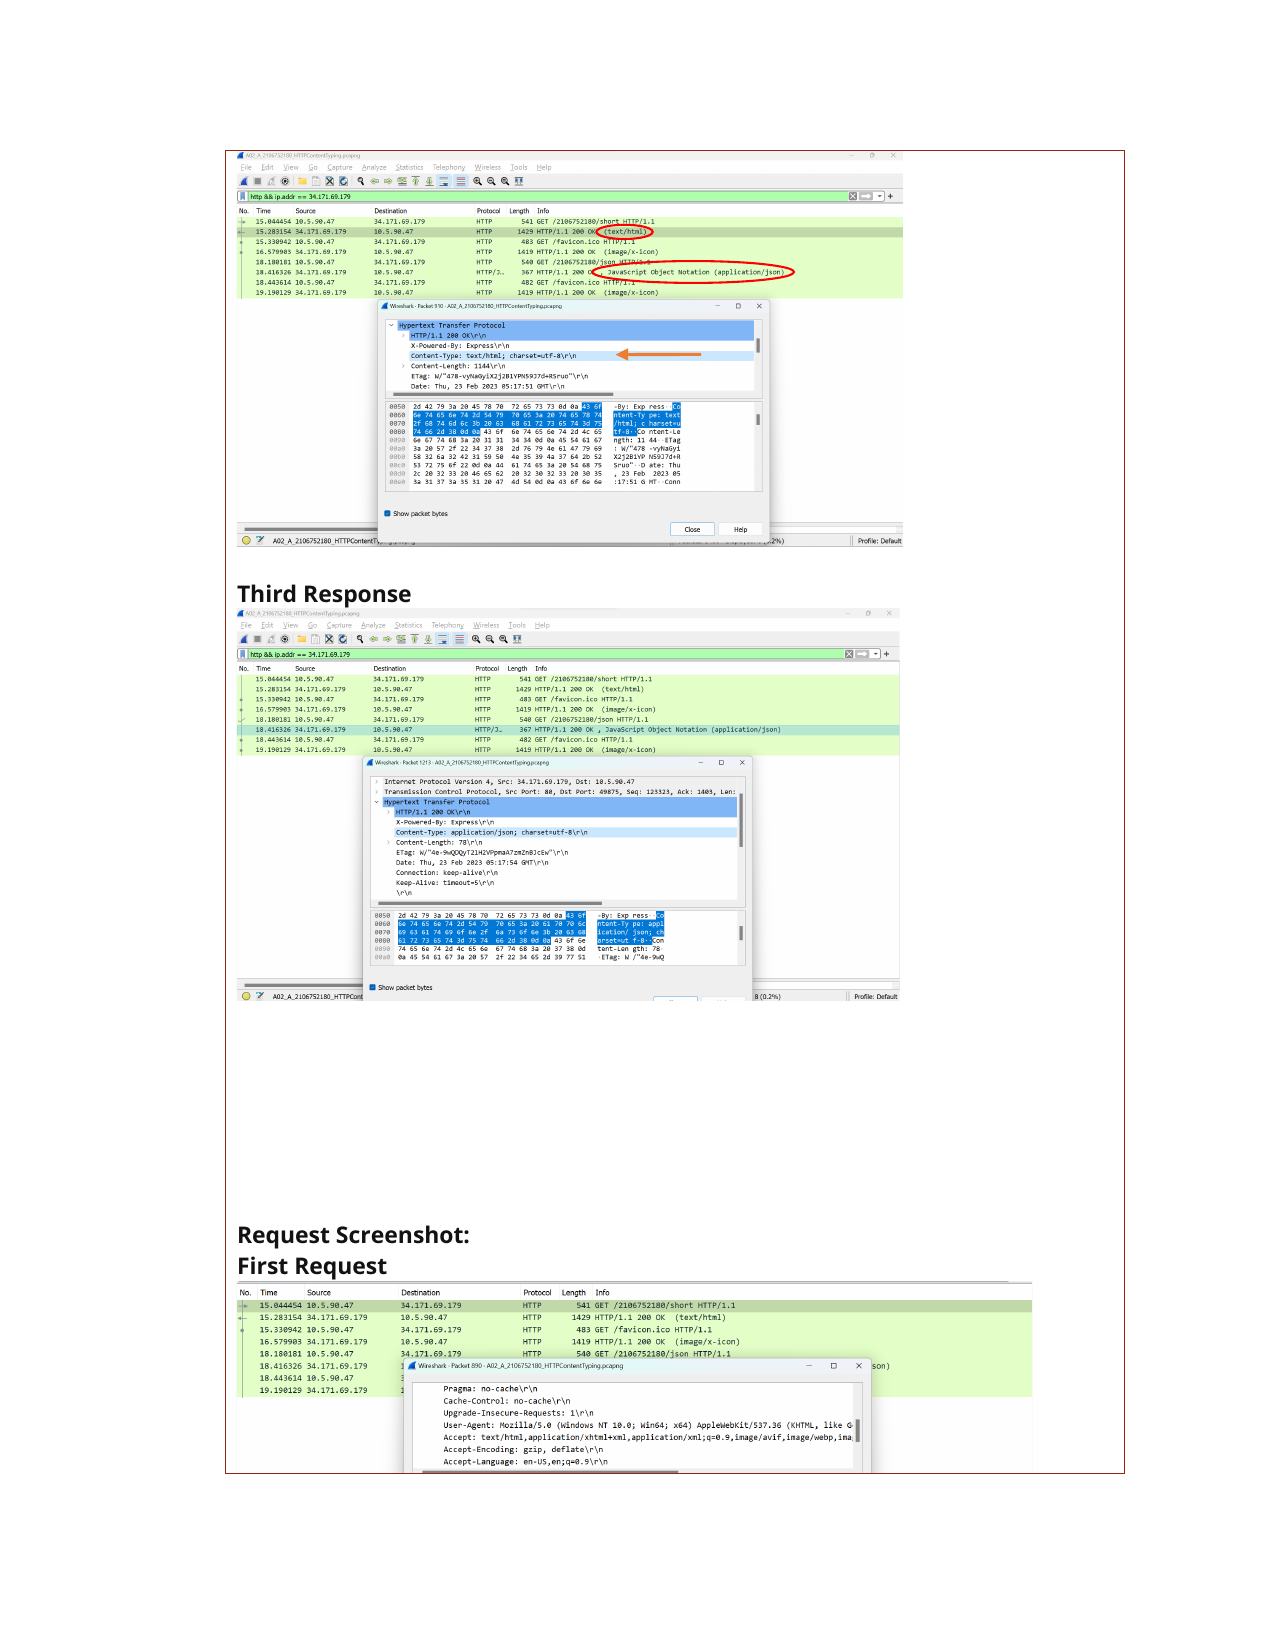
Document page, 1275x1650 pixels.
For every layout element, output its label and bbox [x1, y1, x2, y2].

table_header [226, 151, 1124, 1472]
picture [236, 1281, 1033, 1473]
picture [236, 151, 903, 547]
picture [236, 608, 900, 1001]
